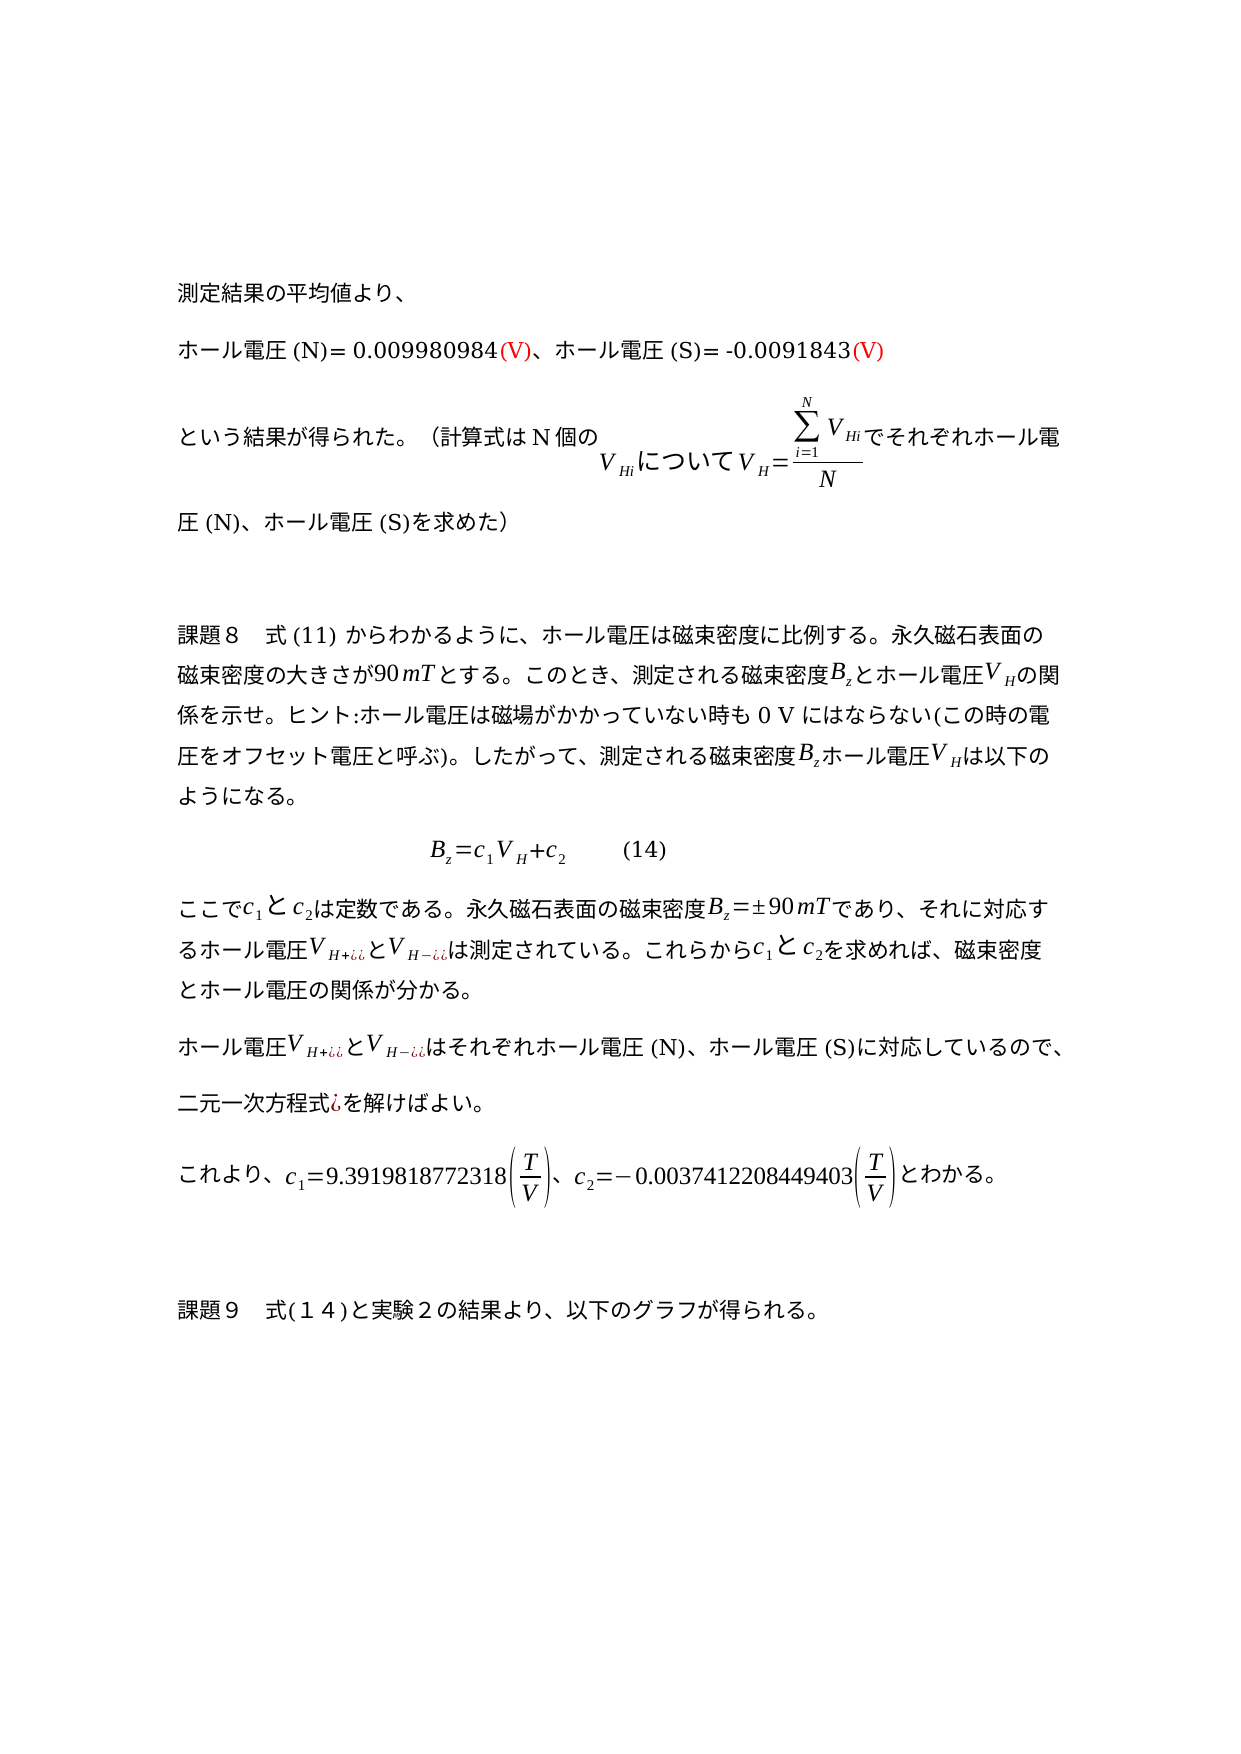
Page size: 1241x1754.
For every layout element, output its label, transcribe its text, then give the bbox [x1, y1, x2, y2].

text 課題８ 式 (11) からわかるように、ホール電圧は磁束密度に比例する。永久磁石表面の磁束密度の大きさがとする。このとき、測定される磁束密度とホール電圧の関係を示せ。ヒント:ホール電圧は磁場がかかっていない時も 0 V にはならない(この時の電圧をオフセット電圧と呼ぶ)。したがって、測定される磁束密度ホール電圧は以下のようになる。 [177, 615, 1063, 814]
text ホール電圧 (N)= 0.009980984(V)、ホール電圧 (S)= -0.0091843(V) [177, 330, 1063, 367]
text ホール電圧とはそれぞれホール電圧 (N)、ホール電圧 (S)に対応しているので、 [177, 1027, 1063, 1064]
text 測定結果の平均値より、 [177, 273, 1063, 311]
text という結果が得られた。（計算式はN個のでそれぞれホール電圧 (N)、ホール電圧 (S)を求めた） [177, 386, 1063, 539]
text 課題９ 式(１４)と実験２の結果より、以下のグラフが得られる。 [177, 1291, 1063, 1328]
text + (14) [177, 833, 1063, 871]
text これより、、とわかる。 [177, 1140, 1063, 1215]
text 二元一次方程式を解けばよい。 [177, 1083, 1063, 1121]
text ここでは定数である。永久磁石表面の磁束密度であり、それに対応するホール電圧とは測定されている。これらからを求めれば、磁束密度とホール電圧の関係が分かる。 [177, 889, 1063, 1008]
